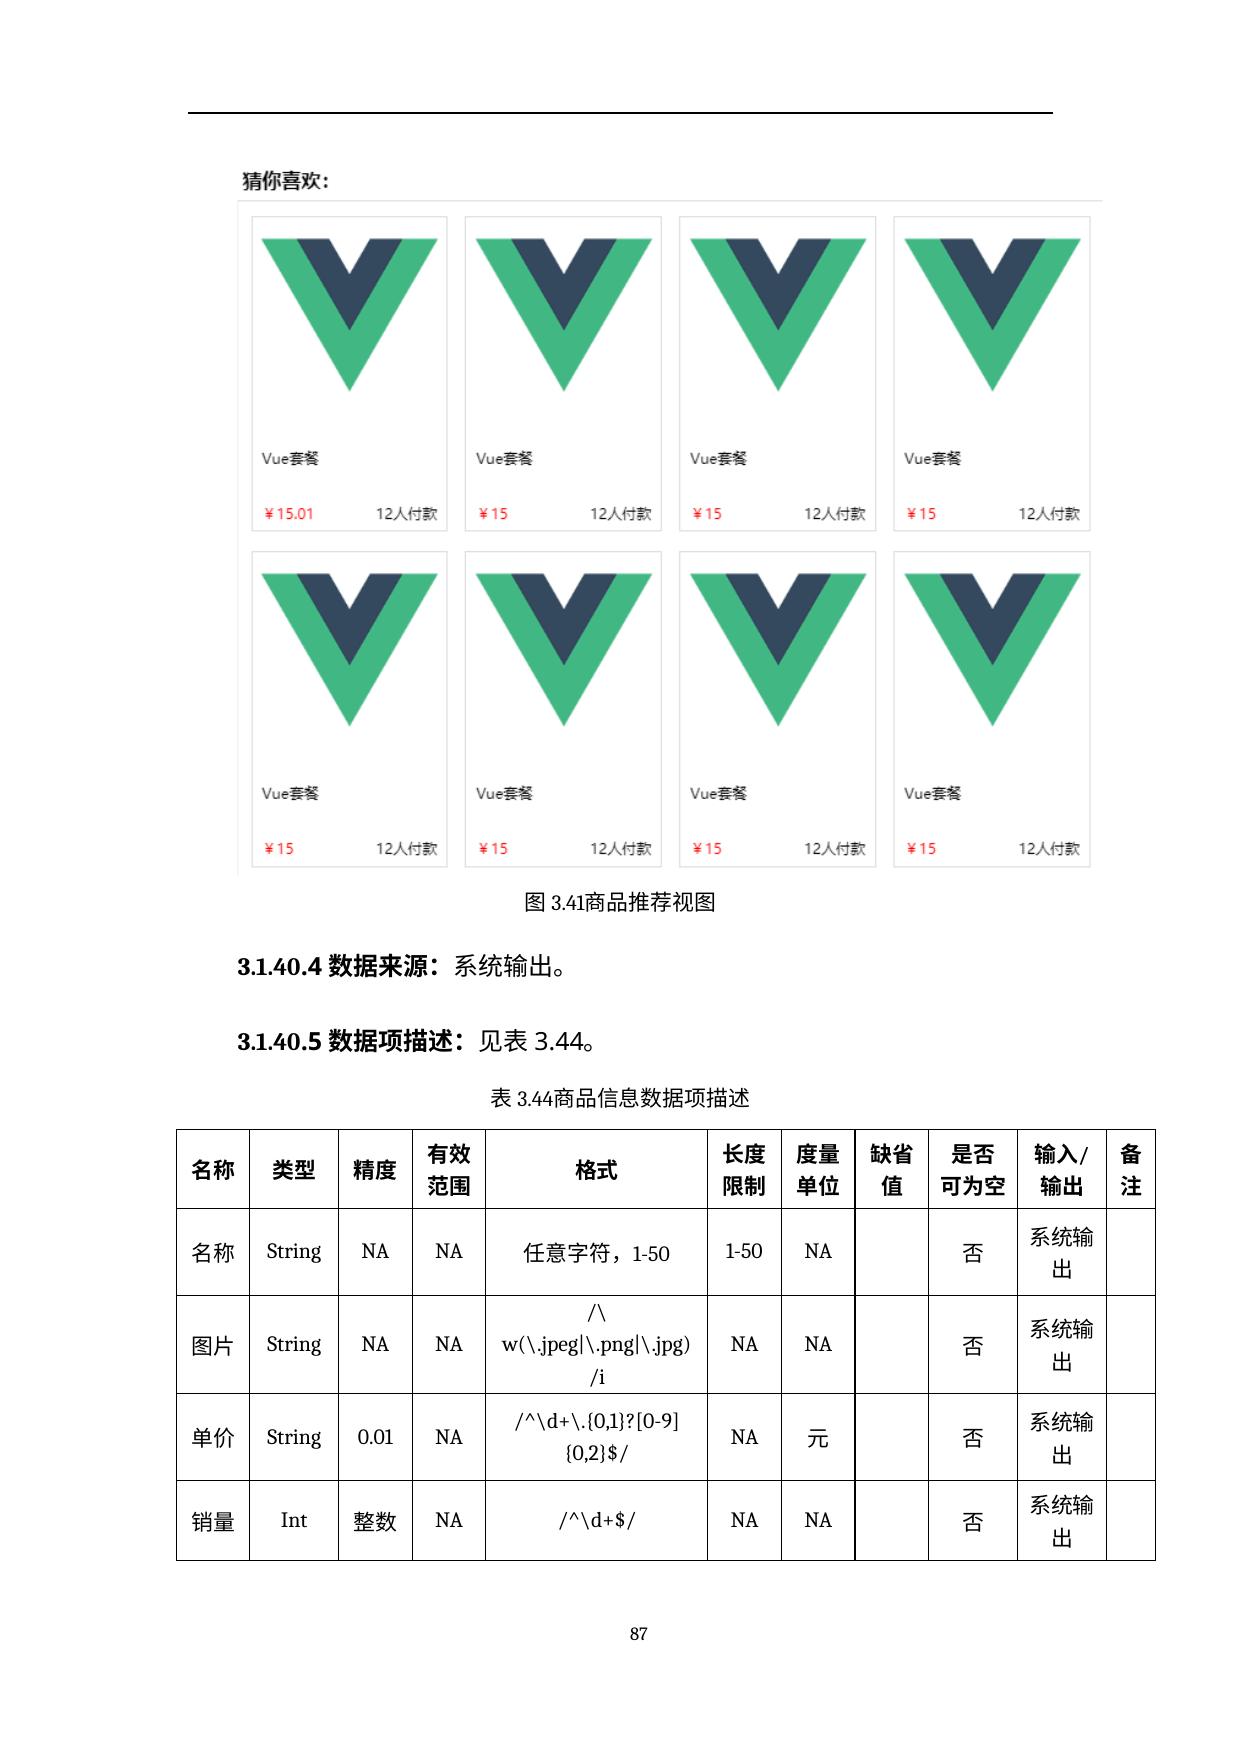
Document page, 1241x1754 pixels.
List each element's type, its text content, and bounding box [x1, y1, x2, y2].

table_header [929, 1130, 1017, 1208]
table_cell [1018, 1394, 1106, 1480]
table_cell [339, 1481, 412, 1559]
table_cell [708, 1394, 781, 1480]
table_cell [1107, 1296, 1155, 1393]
text 3.1.40.4 数据来源：系统输出。 [187, 932, 1053, 997]
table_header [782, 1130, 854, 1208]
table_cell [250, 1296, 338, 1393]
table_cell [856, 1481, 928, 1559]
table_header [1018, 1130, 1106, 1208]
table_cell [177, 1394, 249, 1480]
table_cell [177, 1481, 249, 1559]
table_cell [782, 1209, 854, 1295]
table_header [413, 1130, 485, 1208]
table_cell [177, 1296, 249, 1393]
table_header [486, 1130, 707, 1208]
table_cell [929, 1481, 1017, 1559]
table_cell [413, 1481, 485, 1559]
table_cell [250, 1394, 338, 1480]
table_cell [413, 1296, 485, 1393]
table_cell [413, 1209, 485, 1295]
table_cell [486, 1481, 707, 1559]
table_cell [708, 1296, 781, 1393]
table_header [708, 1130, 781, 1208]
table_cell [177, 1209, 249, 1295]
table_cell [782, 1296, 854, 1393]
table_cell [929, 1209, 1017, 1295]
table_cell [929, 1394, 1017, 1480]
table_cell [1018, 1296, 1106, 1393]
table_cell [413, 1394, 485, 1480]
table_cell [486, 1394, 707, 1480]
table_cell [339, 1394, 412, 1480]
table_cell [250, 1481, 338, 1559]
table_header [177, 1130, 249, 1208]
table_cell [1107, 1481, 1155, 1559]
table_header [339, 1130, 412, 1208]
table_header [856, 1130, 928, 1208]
picture [237, 162, 1103, 875]
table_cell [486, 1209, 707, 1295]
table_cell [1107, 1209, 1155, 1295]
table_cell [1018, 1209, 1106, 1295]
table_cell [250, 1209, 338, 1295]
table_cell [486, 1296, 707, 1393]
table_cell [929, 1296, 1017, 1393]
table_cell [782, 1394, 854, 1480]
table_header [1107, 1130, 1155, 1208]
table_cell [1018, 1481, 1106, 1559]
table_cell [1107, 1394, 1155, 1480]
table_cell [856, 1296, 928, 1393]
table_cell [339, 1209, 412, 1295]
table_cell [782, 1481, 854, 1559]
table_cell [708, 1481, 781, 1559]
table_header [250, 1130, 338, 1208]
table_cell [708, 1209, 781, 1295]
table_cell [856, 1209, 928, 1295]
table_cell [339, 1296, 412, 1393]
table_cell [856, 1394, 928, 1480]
